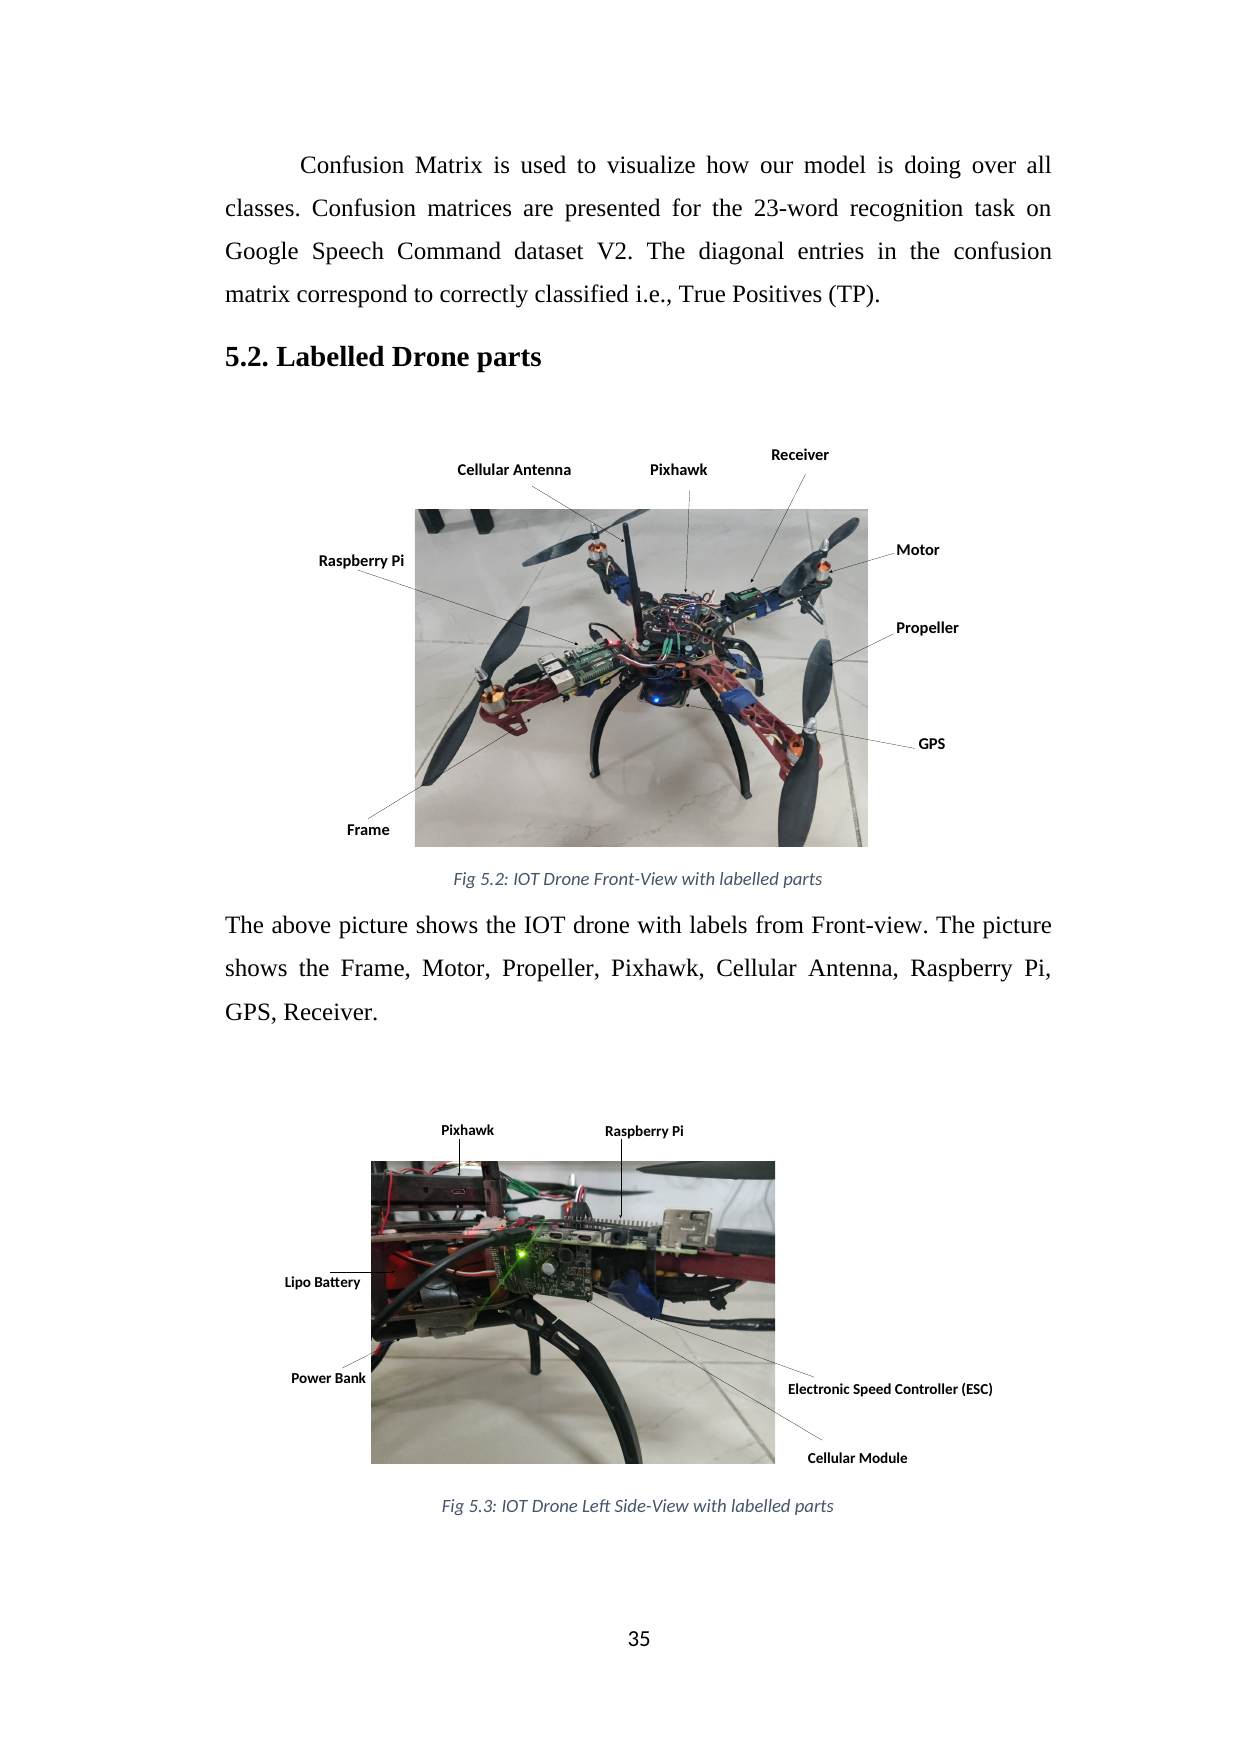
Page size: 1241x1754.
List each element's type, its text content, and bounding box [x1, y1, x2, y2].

text The above picture shows the IOT drone with labels from Front-view. The picture shows the Frame, Motor, Propeller, Pixhawk, Cellular Antenna, Raspberry Pi, GPS, Receiver. [225, 910, 1053, 1025]
text Fig 5.3: IOT Drone Left Side-View with labelled parts [225, 1494, 1053, 1517]
text Confusion Matrix is used to visualize how our model is doing over all classes. Confusion matrices are presented for the 23-word recognition task on Google Speech Command dataset V2. The diagonal entries in the confusion matrix correspond to correctly classified i.e., True Positives (TP). [225, 150, 1053, 308]
text 5.2. Labelled Drone parts [225, 339, 1053, 373]
text Fig 5.2: IOT Drone Front-View with labelled parts [225, 867, 1053, 889]
